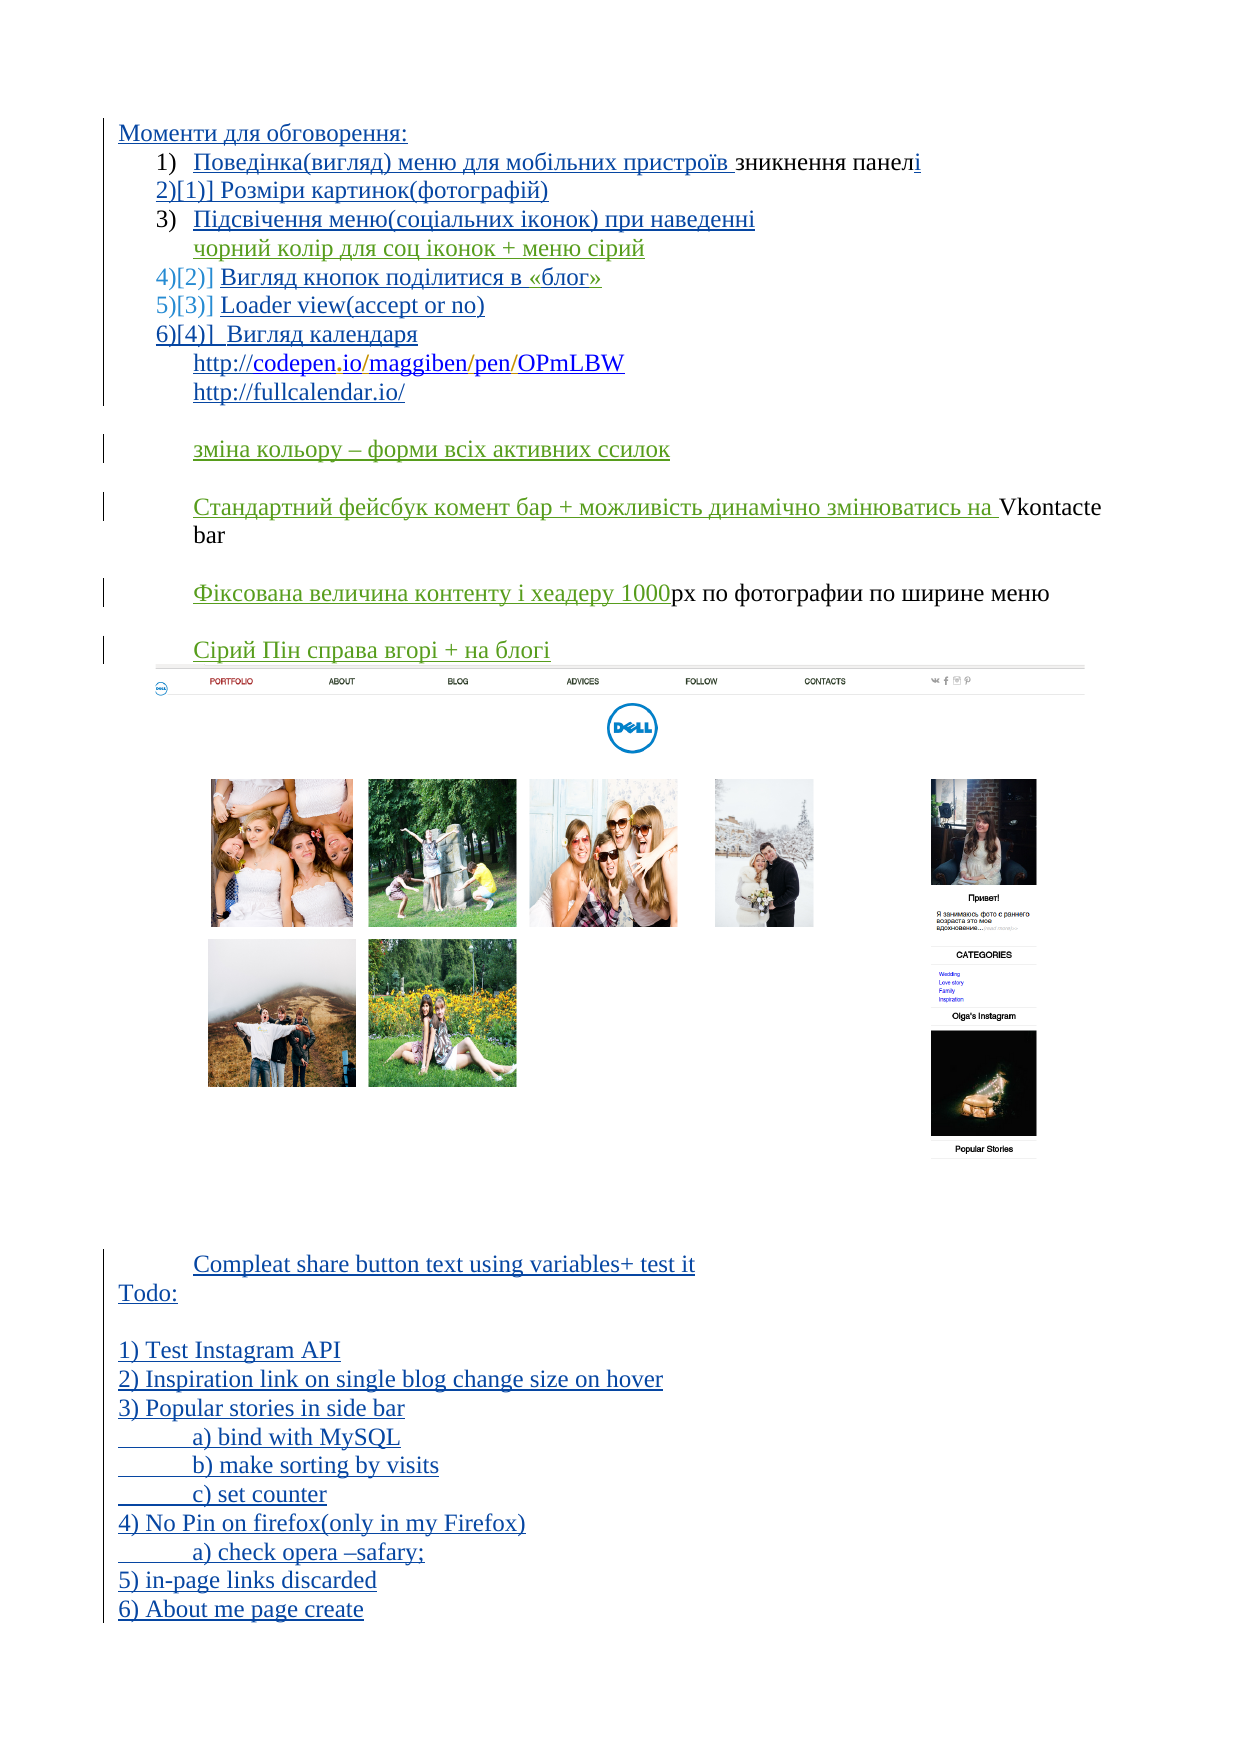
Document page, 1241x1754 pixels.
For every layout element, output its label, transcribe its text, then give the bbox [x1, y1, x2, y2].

list codepen.io/maggiben/pen/OPmLBW [193, 348, 1122, 377]
list зникнення панел [156, 147, 1122, 176]
list Vkontacte bar [193, 492, 1122, 549]
list px по фотографии по ширине меню [193, 578, 1122, 607]
picture [155, 664, 1085, 1163]
